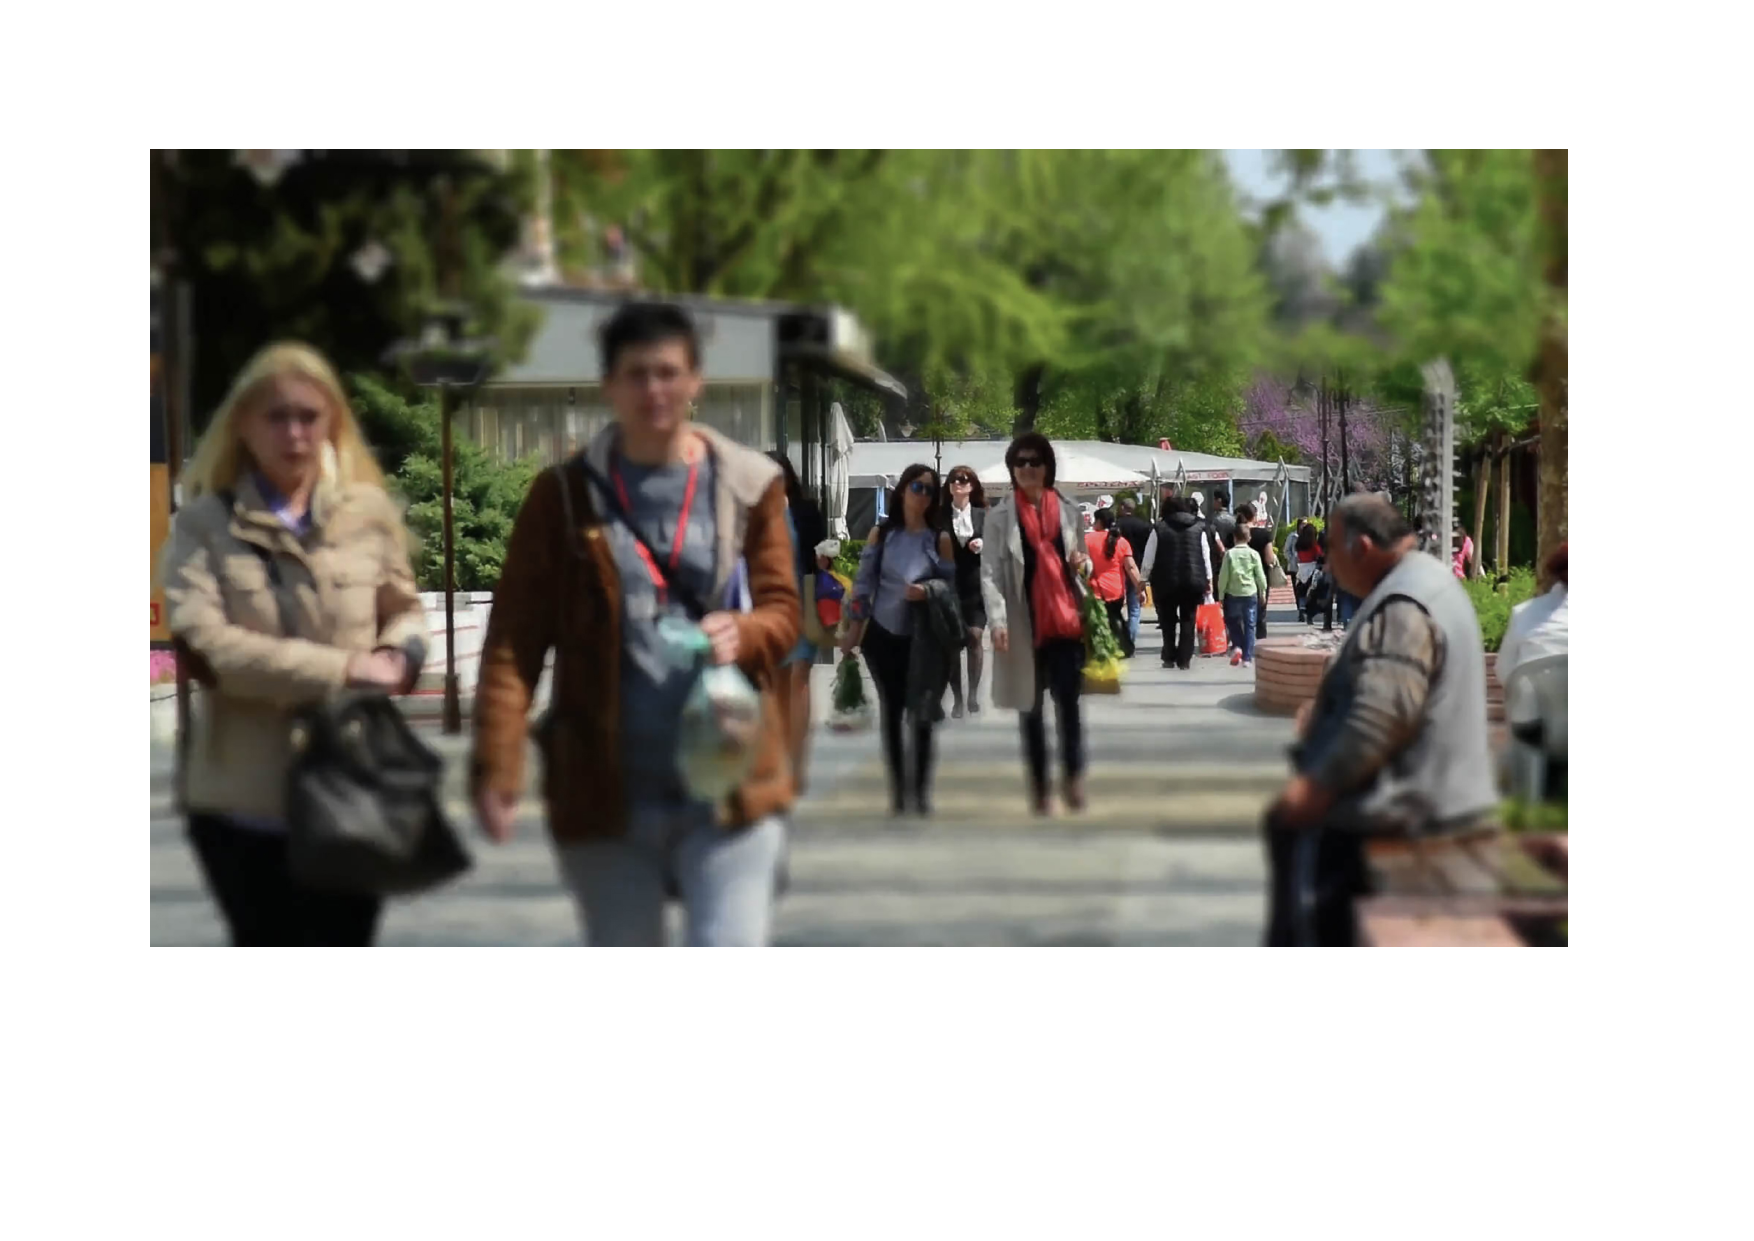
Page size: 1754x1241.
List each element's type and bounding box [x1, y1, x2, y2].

picture [150, 149, 1568, 947]
